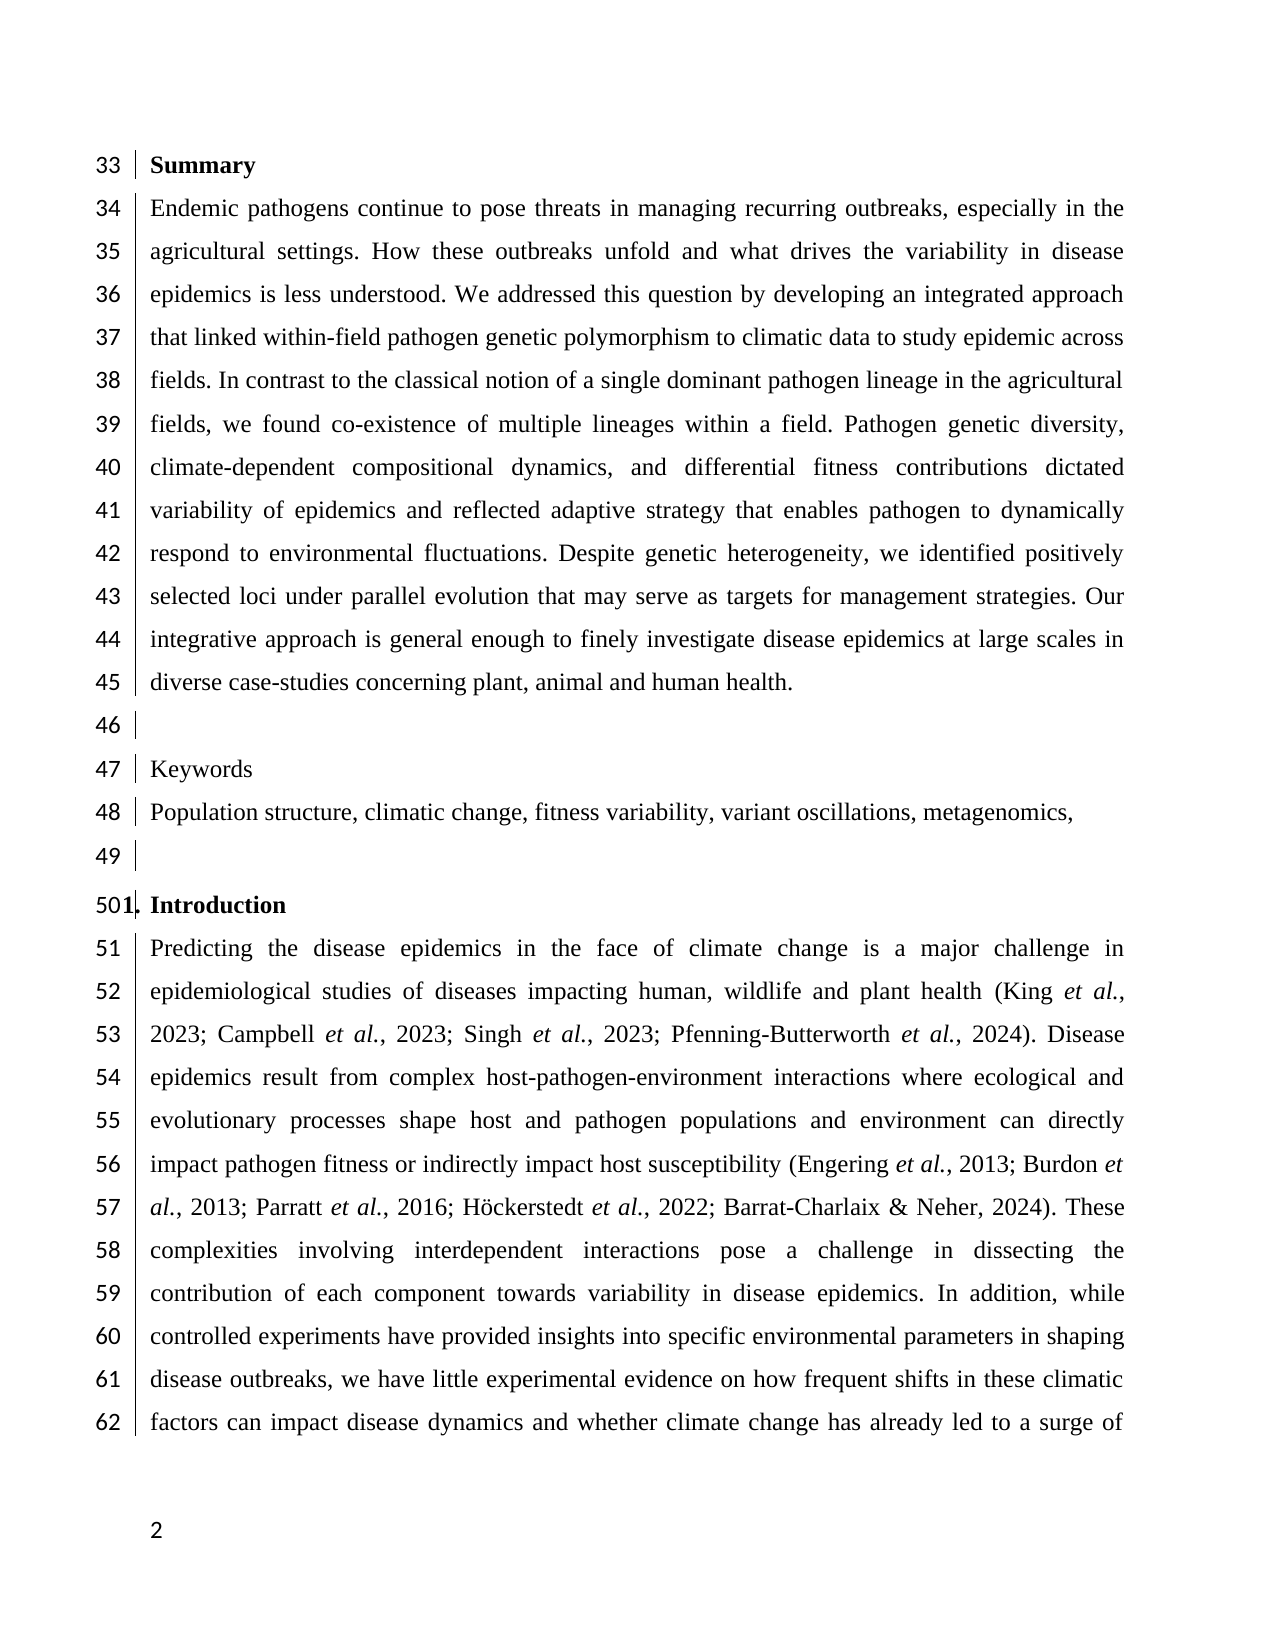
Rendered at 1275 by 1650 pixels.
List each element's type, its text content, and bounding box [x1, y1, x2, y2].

subtitle Summary [150, 150, 1125, 179]
subtitle Introduction [136, 890, 1125, 919]
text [150, 933, 1125, 1436]
text Population structure, climatic change, fitness variability, variant oscillations, metagenomics, [150, 797, 1125, 826]
text Keywords [150, 754, 1125, 782]
text Endemic pathogens continue to pose threats in managing recurring outbreaks, especially in the agricultural settings. How these outbreaks unfold and what drives the variability in disease epidemics is less understood. We addressed this question by developing an integrated approach that linked within-field pathogen genetic polymorphism to climatic data to study epidemic across fields. In contrast to the classical notion of a single dominant pathogen lineage in the agricultural fields, we found co-existence of multiple lineages within a field. Pathogen genetic diversity, climate-dependent compositional dynamics, and differential fitness contributions dictated variability of epidemics and reflected adaptive strategy that enables pathogen to dynamically respond to environmental fluctuations. Despite genetic heterogeneity, we identified positively selected loci under parallel evolution that may serve as targets for management strategies. Our integrative approach is general enough to finely investigate disease epidemics at large scales in diverse case-studies concerning plant, animal and human health. [150, 193, 1125, 696]
